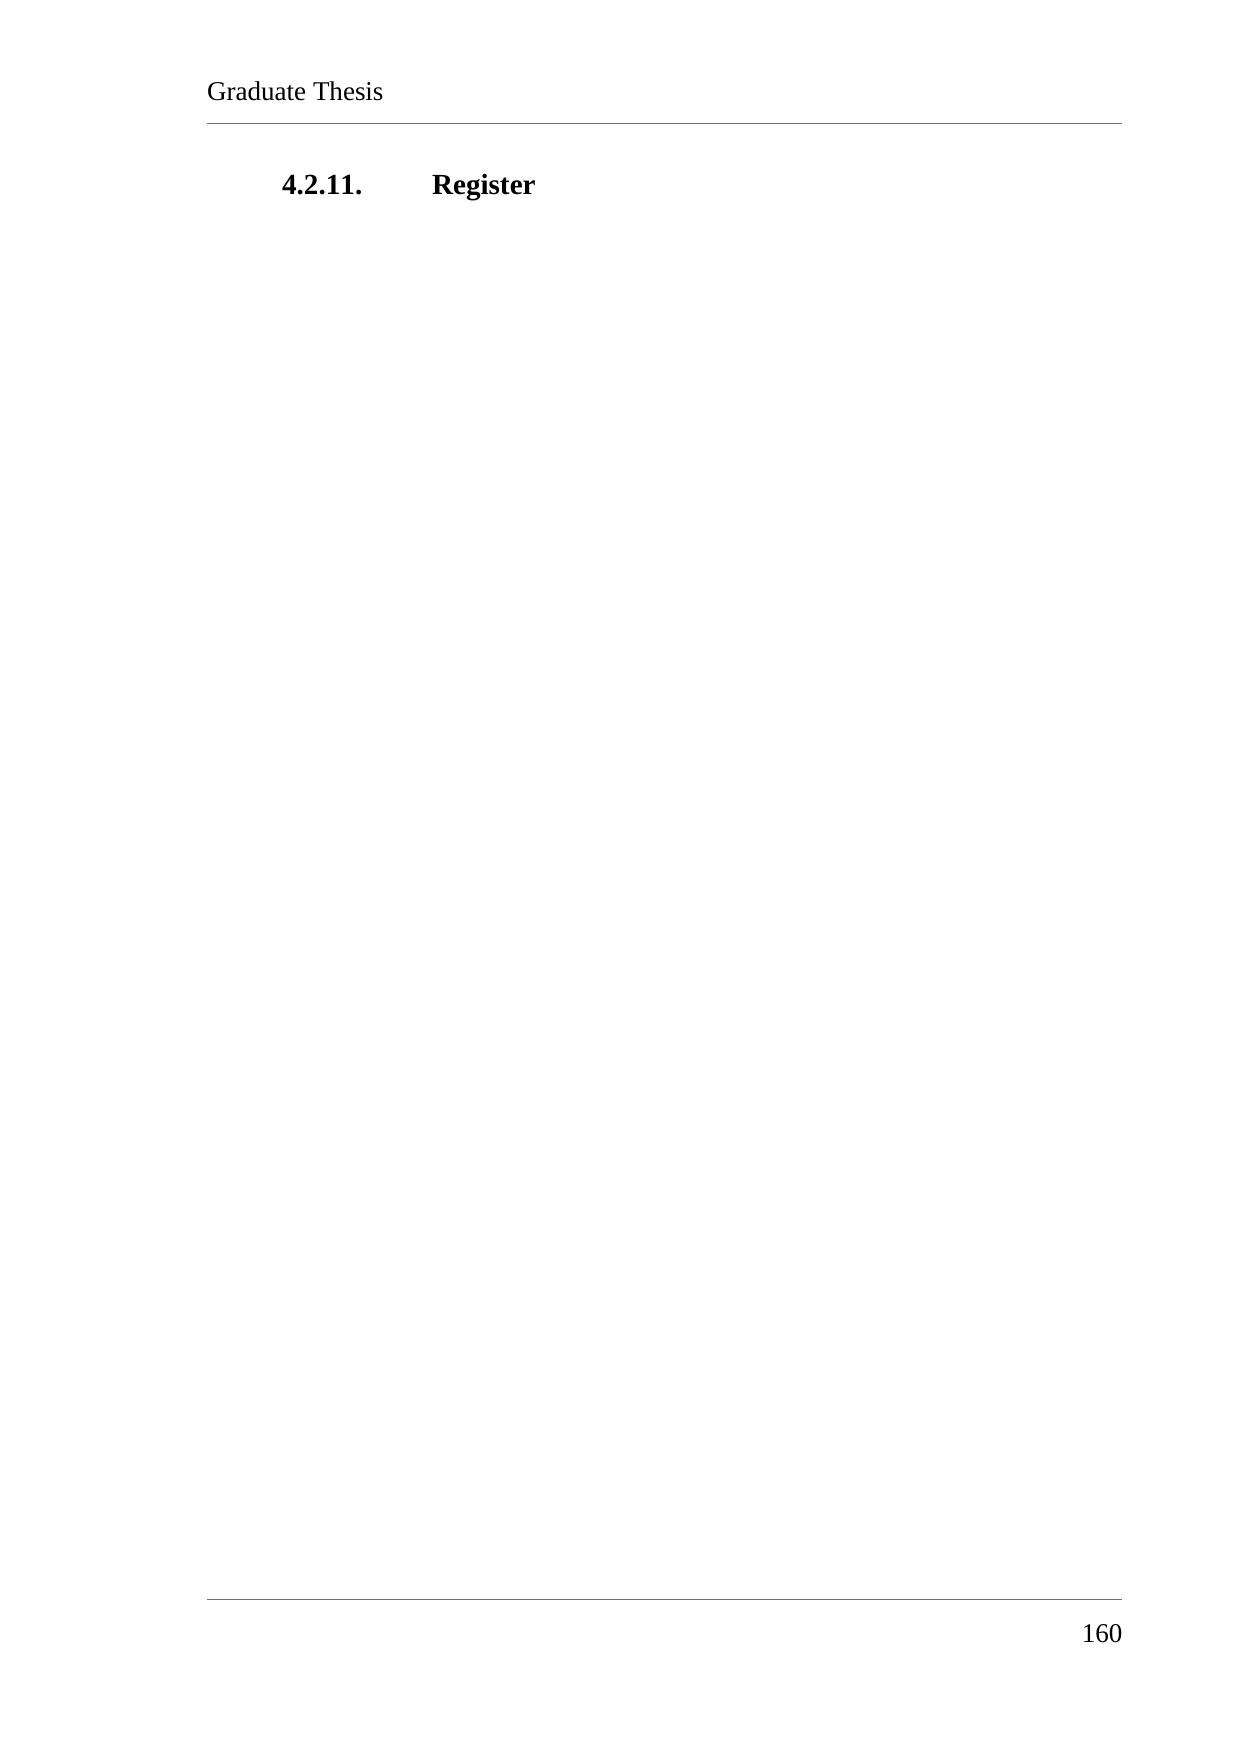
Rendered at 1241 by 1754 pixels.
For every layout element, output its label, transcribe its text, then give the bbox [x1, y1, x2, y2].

subtitle Register [207, 167, 1122, 201]
